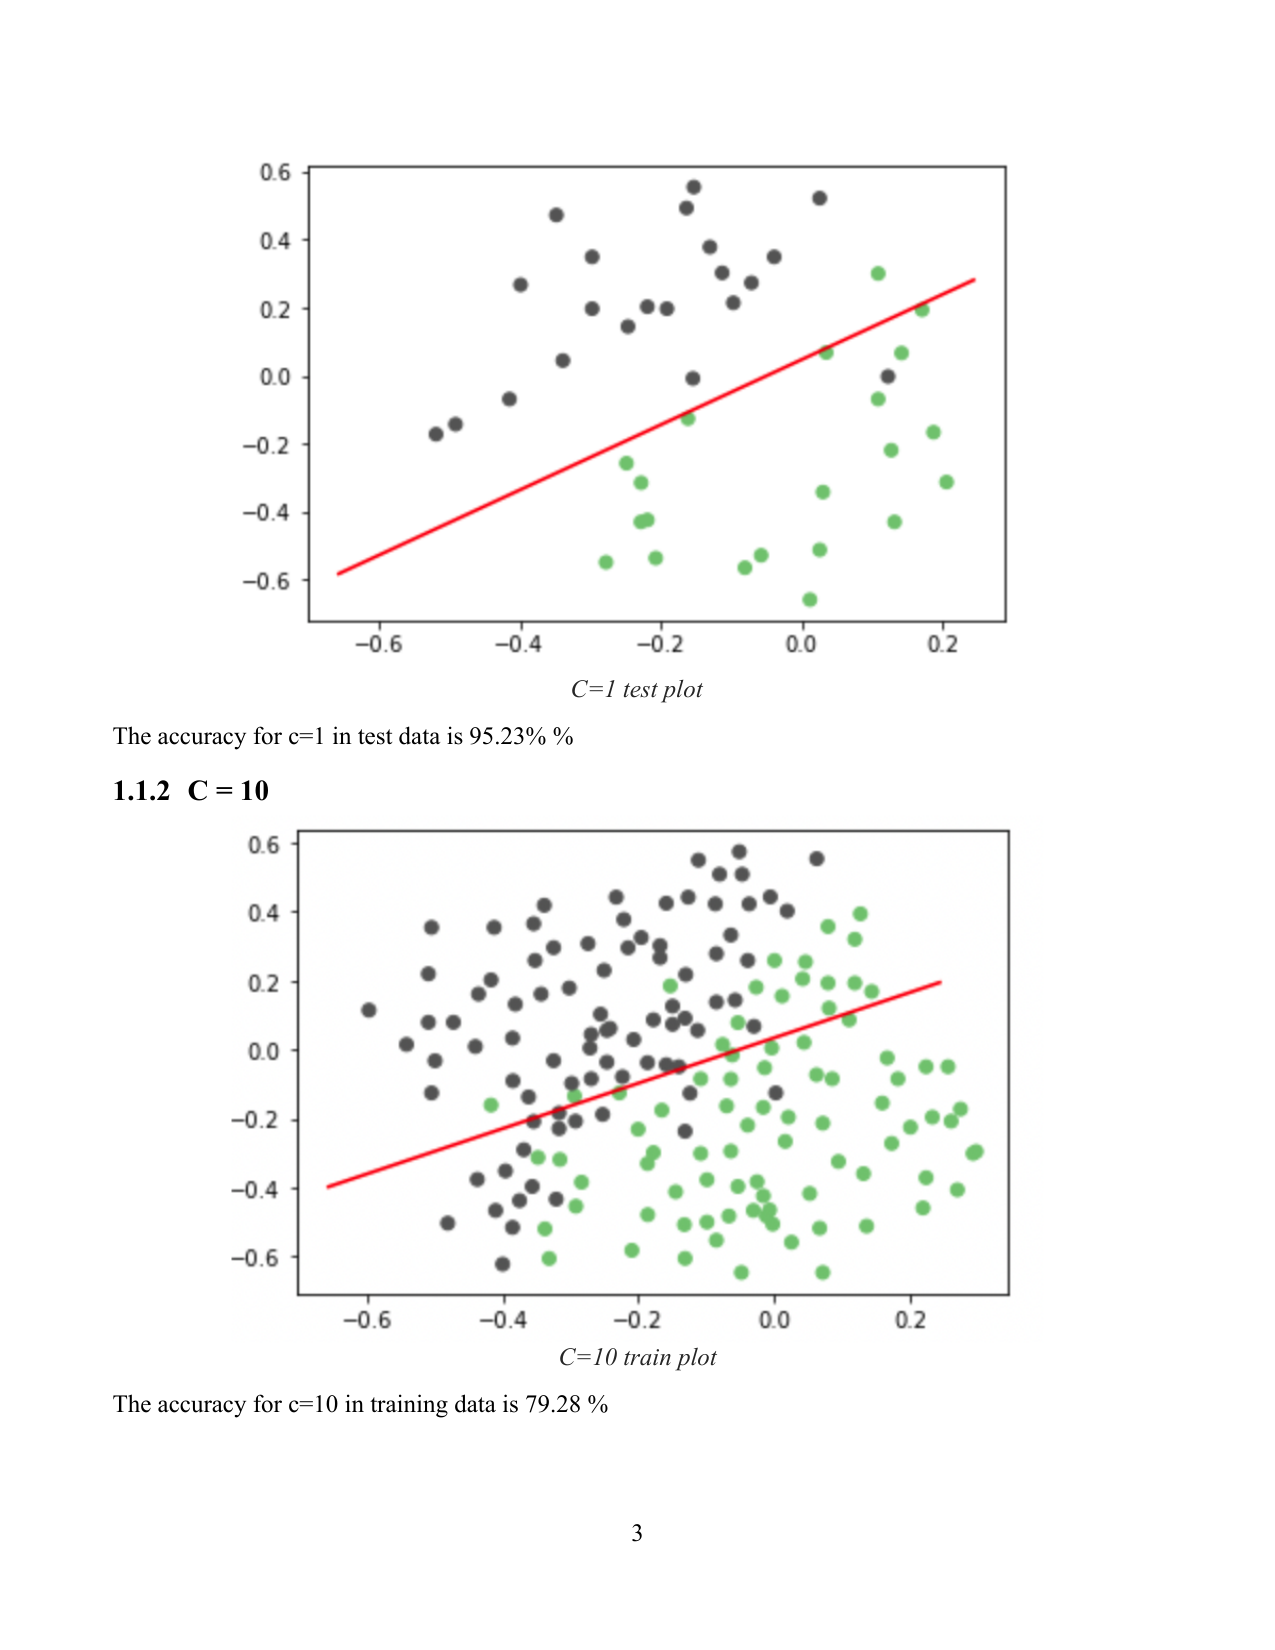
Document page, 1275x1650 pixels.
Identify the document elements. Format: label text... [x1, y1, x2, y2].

subtitle C = 10 [112, 775, 1162, 807]
text The accuracy for c=1 in test data is 95.23% % [112, 722, 1162, 750]
text C=1 test plot [112, 675, 1162, 703]
text C=10 train plot [112, 1343, 1162, 1370]
text The accuracy for c=10 in training data is 79.28 % [112, 1390, 1162, 1417]
picture [239, 150, 1036, 675]
picture [231, 815, 1044, 1343]
